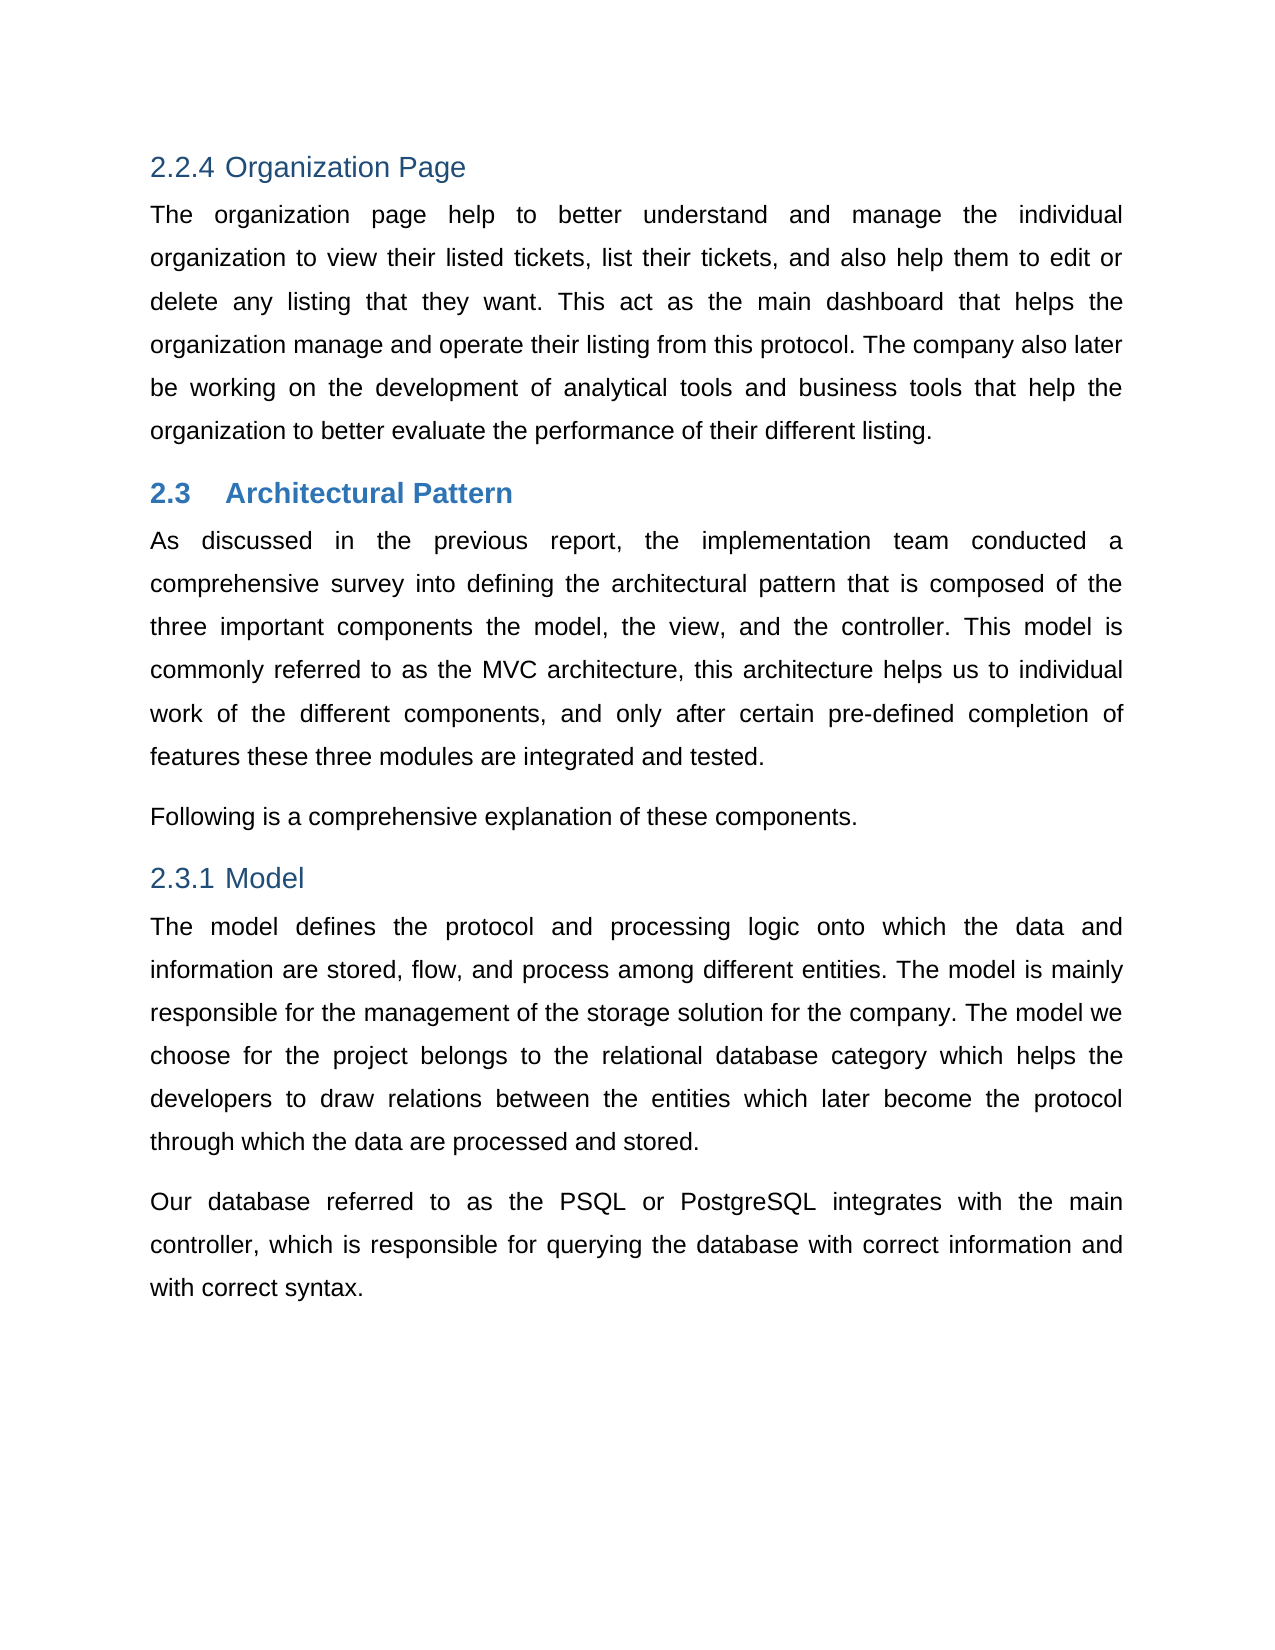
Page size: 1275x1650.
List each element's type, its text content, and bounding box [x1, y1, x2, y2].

text Our database referred to as the PSQL or PostgreSQL integrates with the main controller, which is responsible for querying the database with correct information and with correct syntax. [150, 1187, 1125, 1302]
text The model defines the protocol and processing logic onto which the data and information are stored, flow, and process among different entities. The model is mainly responsible for the management of the storage solution for the company. The model we choose for the project belongs to the relational database category which helps the developers to draw relations between the entities which later become the protocol through which the data are processed and stored. [150, 912, 1125, 1156]
subtitle 2.2.4 Organization Page [150, 150, 1125, 183]
subtitle 2.3.1 Model [150, 861, 1125, 895]
text Following is a comprehensive explanation of these components. [150, 801, 1125, 830]
text The organization page help to better understand and manage the individual organization to view their listed tickets, list their tickets, and also help them to edit or delete any listing that they want. This act as the main dashboard that helps the organization manage and operate their listing from this protocol. The company also later be working on the development of analytical tools and business tools that help the organization to better evaluate the performance of their different listing. [150, 200, 1125, 445]
text As discussed in the previous report, the implementation team conducted a comprehensive survey into defining the architectural pattern that is composed of the three important components the model, the view, and the controller. This model is commonly referred to as the MVC architecture, this architecture helps us to individual work of the different components, and only after certain pre-defined completion of features these three modules are integrated and tested. [150, 526, 1125, 770]
subtitle 2.3 Architectural Pattern [150, 476, 1125, 509]
